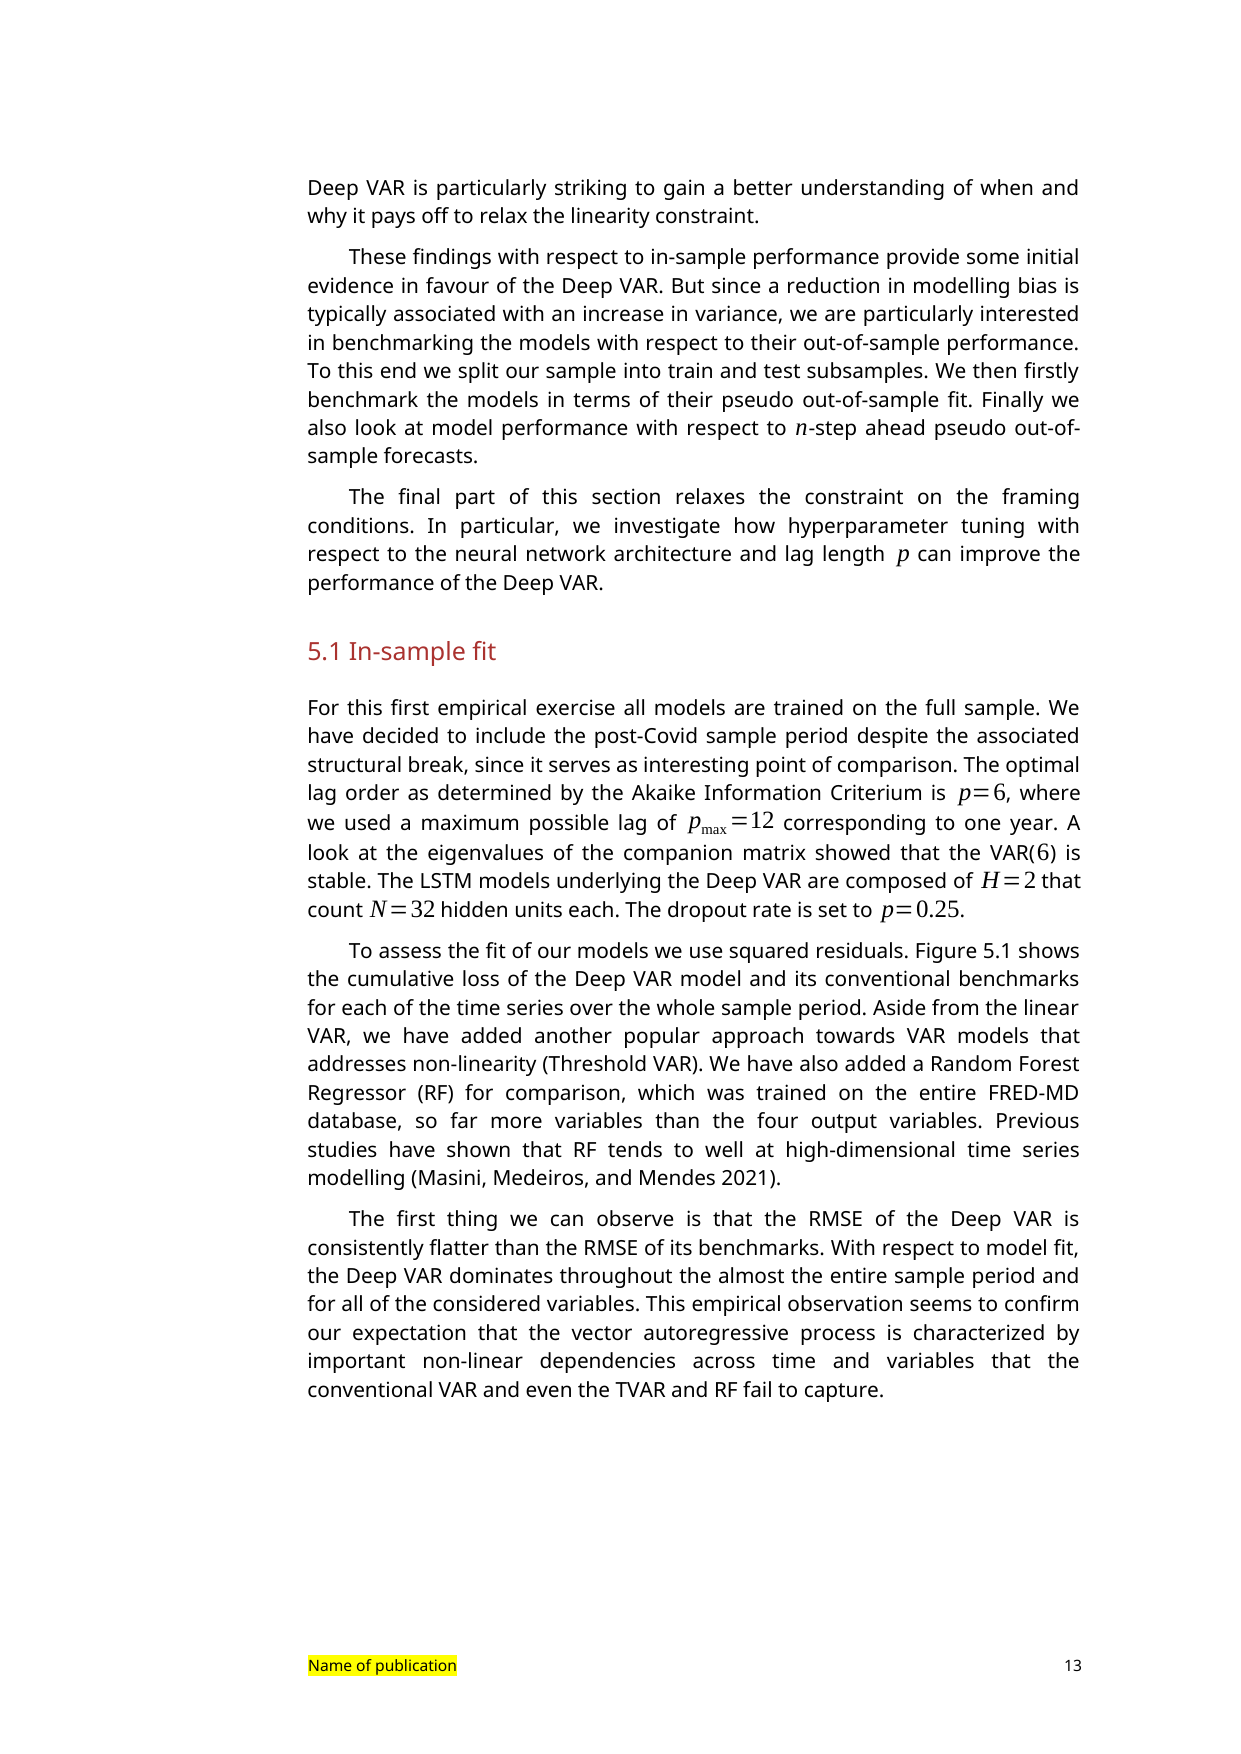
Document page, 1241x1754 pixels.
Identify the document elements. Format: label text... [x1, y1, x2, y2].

text The first thing we can observe is that the RMSE of the Deep VAR is consistently flatter than the RMSE of its benchmarks. With respect to model fit, the Deep VAR dominates throughout the almost the entire sample period and for all of the considered variables. This empirical observation seems to confirm our expectation that the vector autoregressive process is characterized by important non-linear dependencies across time and variables that the conventional VAR and even the TVAR and RF fail to capture. [307, 1204, 1081, 1403]
subtitle 5.1 In-sample fit [307, 634, 1081, 668]
text These findings with respect to in-sample performance provide some initial evidence in favour of the Deep VAR. But since a reduction in modelling bias is typically associated with an increase in variance, we are particularly interested in benchmarking the models with respect to their out-of-sample performance. To this end we split our sample into train and test subsamples. We then firstly benchmark the models in terms of their pseudo out-of-sample fit. Finally we also look at model performance with respect to -step ahead pseudo out-of-sample forecasts. [307, 242, 1081, 470]
text The final part of this section relaxes the constraint on the framing conditions. In particular, we investigate how hyperparameter tuning with respect to the neural network architecture and lag length can improve the performance of the Deep VAR. [307, 482, 1081, 596]
text To assess the fit of our models we use squared residuals. Figure 5.1 shows the cumulative loss of the Deep VAR model and its conventional benchmarks for each of the time series over the whole sample period. Aside from the linear VAR, we have added another popular approach towards VAR models that addresses non-linearity (Threshold VAR). We have also added a Random Forest Regressor (RF) for comparison, which was trained on the entire FRED-MD database, so far more variables than the four output variables. Previous studies have shown that RF tends to well at high-dimensional time series modelling (Masini, Medeiros, and Mendes 2021). [307, 936, 1081, 1192]
text For this first empirical exercise all models are trained on the full sample. We have decided to include the post-Covid sample period despite the associated structural break, since it serves as interesting point of comparison. The optimal lag order as determined by the Akaike Information Criterium is , where we used a maximum possible lag of corresponding to one year. A look at the eigenvalues of the companion matrix showed that the VAR() is stable. The LSTM models underlying the Deep VAR are composed of that count hidden units each. The dropout rate is set to . [307, 693, 1081, 923]
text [307, 173, 1081, 230]
